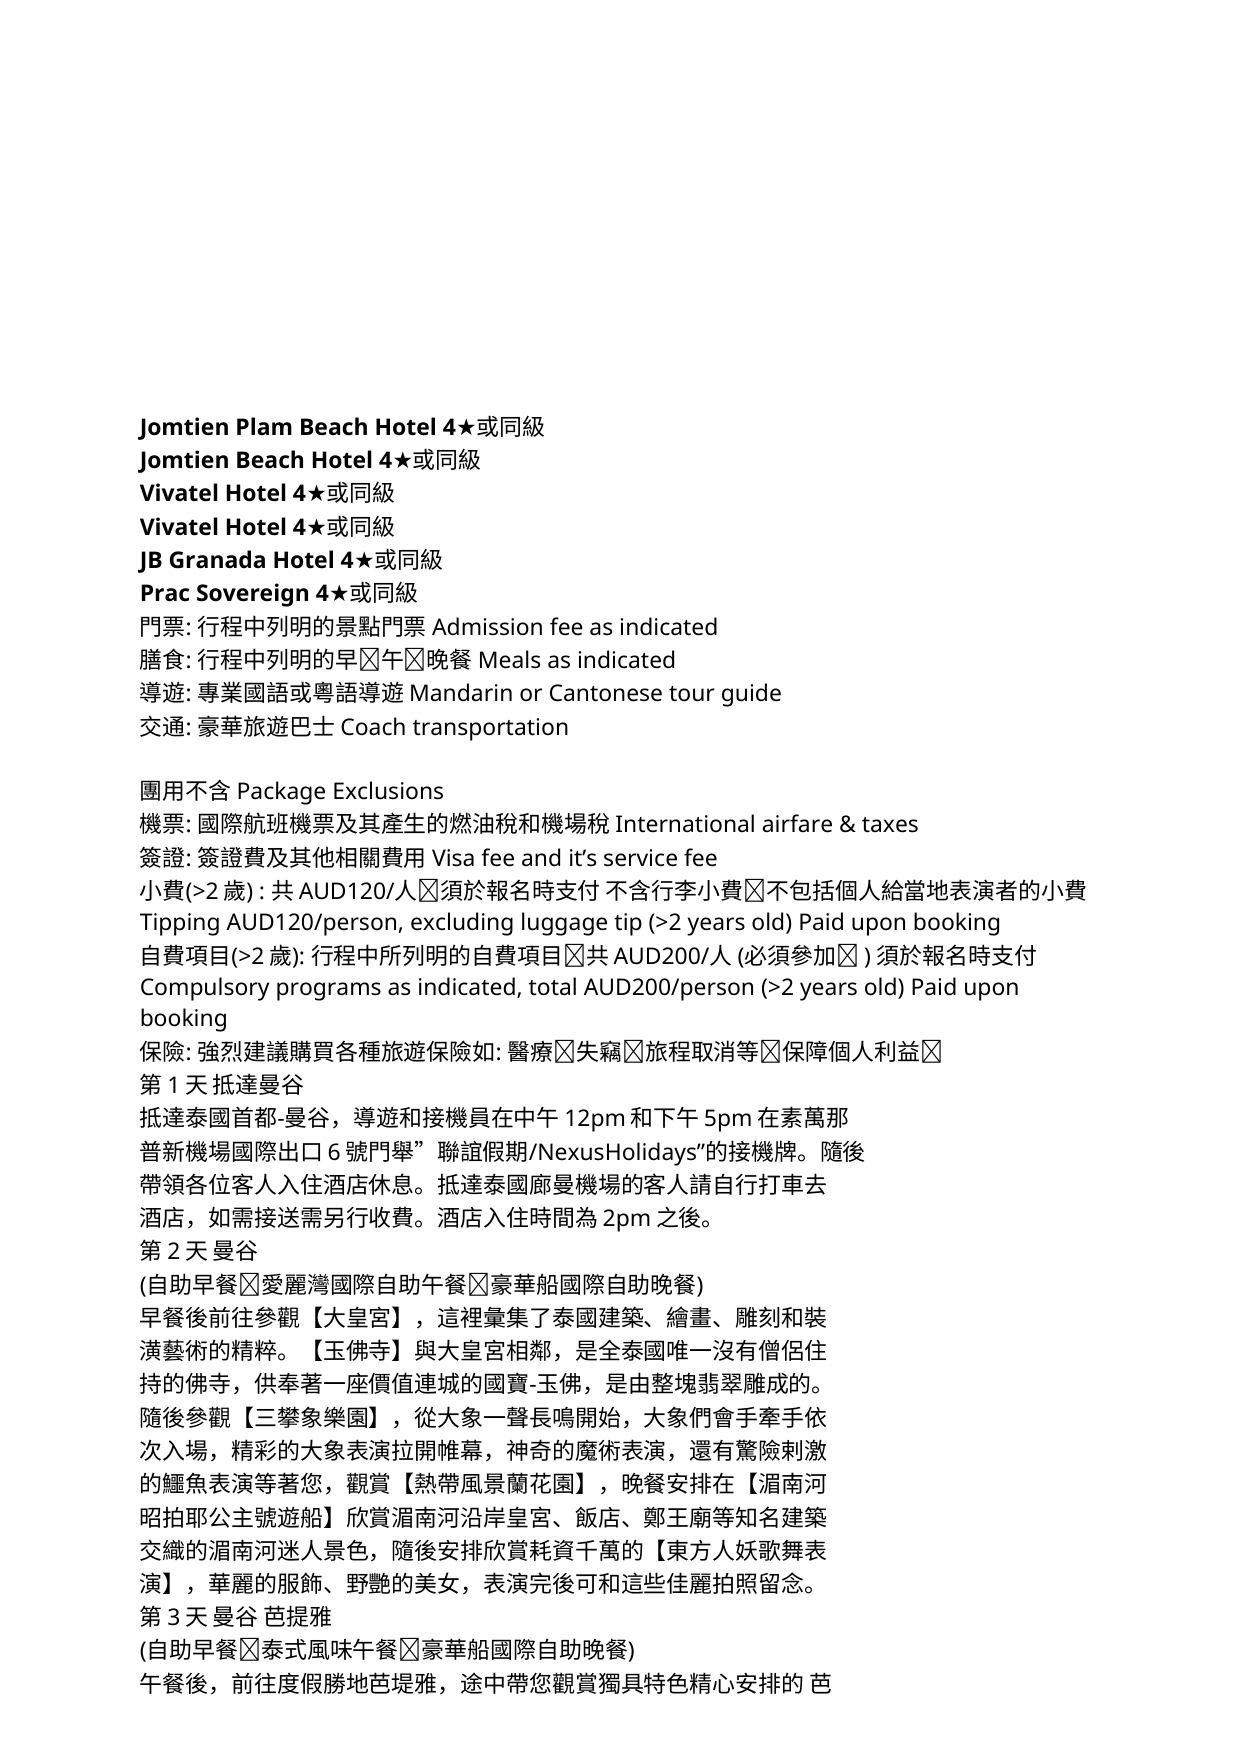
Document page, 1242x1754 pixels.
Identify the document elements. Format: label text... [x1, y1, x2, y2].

text 帶領各位客人入住酒店休息。抵達泰國廊曼機場的客人請自行打車去 [139, 1167, 1104, 1200]
text 保險: 強烈建議購買各種旅遊保險如: 醫療􀁥失竊􀁥旅程取消等􀁤保障個人利益􀀂 [139, 1033, 1104, 1067]
text 隨後參觀【三攀象樂園】，從大象一聲長鳴開始，大象們會手牽手依 [139, 1400, 1104, 1433]
text 抵達泰國首都-曼谷，導遊和接機員在中午12pm和下午5pm在素萬那 [139, 1100, 1104, 1133]
text 次入場，精彩的大象表演拉開帷幕，神奇的魔術表演，還有驚險剌激 [139, 1433, 1104, 1466]
text 交織的湄南河迷人景色，隨後安排欣賞耗資千萬的【東方人妖歌舞表 [139, 1533, 1104, 1566]
text 門票: 行程中列明的景點門票 Admission fee as indicated [139, 608, 1104, 642]
text 的鱷魚表演等著您，觀賞【熱帶風景蘭花園】，晚餐安排在【湄南河 [139, 1466, 1104, 1499]
text 導遊: 專業國語或粵語導遊 Mandarin or Cantonese tour guide [139, 675, 1104, 708]
text 午餐後，前往度假勝地芭堤雅，途中帶您觀賞獨具特色精心安排的 芭 [139, 1666, 1104, 1699]
text Prac Sovereign 4★或同級 [139, 575, 1104, 608]
text 昭拍耶公主號遊船】欣賞湄南河沿岸皇宮、飯店、鄭王廟等知名建築 [139, 1499, 1104, 1533]
text 小費(>2歲) : 共AUD120/人􀁤須於報名時支付 不含行李小費􀁤不包括個人給當地表演者的小費 [139, 873, 1104, 906]
text 第3天 曼谷 芭提雅 [139, 1599, 1104, 1632]
text (自助早餐􀁥泰式風味午餐􀁥豪華船國際自助晚餐) [139, 1632, 1104, 1666]
text JB Granada Hotel 4★或同級 [139, 542, 1104, 575]
text Tipping AUD120/person, excluding luggage tip (>2 years old) Paid upon booking [139, 906, 1104, 937]
text Compulsory programs as indicated, total AUD200/person (>2 years old) Paid upon booking [139, 971, 1104, 1033]
text 自費項目(>2歲): 行程中所列明的自費項目􀁤共AUD200/人 (必須參加􀀂 ) 須於報名時支付 [139, 937, 1104, 971]
text Vivatel Hotel 4★或同級 [139, 508, 1104, 542]
text 演】，華麗的服飾、野艷的美女，表演完後可和這些佳麗拍照留念。 [139, 1566, 1104, 1599]
text 團用不含 Package Exclusions [139, 773, 1104, 806]
text 交通: 豪華旅遊巴士 Coach transportation [139, 708, 1104, 742]
text 持的佛寺，供奉著一座價值連城的國寶-玉佛，是由整塊翡翠雕成的。 [139, 1366, 1104, 1400]
text 普新機場國際出口6號門舉”聯誼假期/NexusHolidays”的接機牌。隨後 [139, 1133, 1104, 1167]
text 第2天 曼谷 [139, 1233, 1104, 1267]
text 潢藝術的精粹。【玉佛寺】與大皇宮相鄰，是全泰國唯一沒有僧侶住 [139, 1333, 1104, 1366]
text 第1天 抵達曼谷 [139, 1067, 1104, 1100]
text Jomtien Plam Beach Hotel 4★或同級 [139, 408, 1104, 442]
text 機票: 國際航班機票及其產生的燃油稅和機場稅 International airfare & taxes [139, 806, 1104, 839]
text Vivatel Hotel 4★或同級 [139, 475, 1104, 508]
text 簽證: 簽證費及其他相關費用 Visa fee and it’s service fee [139, 839, 1104, 873]
text 早餐後前往參觀【大皇宮】，這裡彙集了泰國建築、繪畫、雕刻和裝 [139, 1300, 1104, 1333]
text 膳食: 行程中列明的早􀁥午􀁥晚餐 Meals as indicated [139, 642, 1104, 675]
text Jomtien Beach Hotel 4★或同級 [139, 442, 1104, 475]
text (自助早餐􀁥愛麗灣國際自助午餐􀁥豪華船國際自助晚餐) [139, 1267, 1104, 1300]
text 酒店，如需接送需另行收費。酒店入住時間為2pm之後。 [139, 1200, 1104, 1233]
